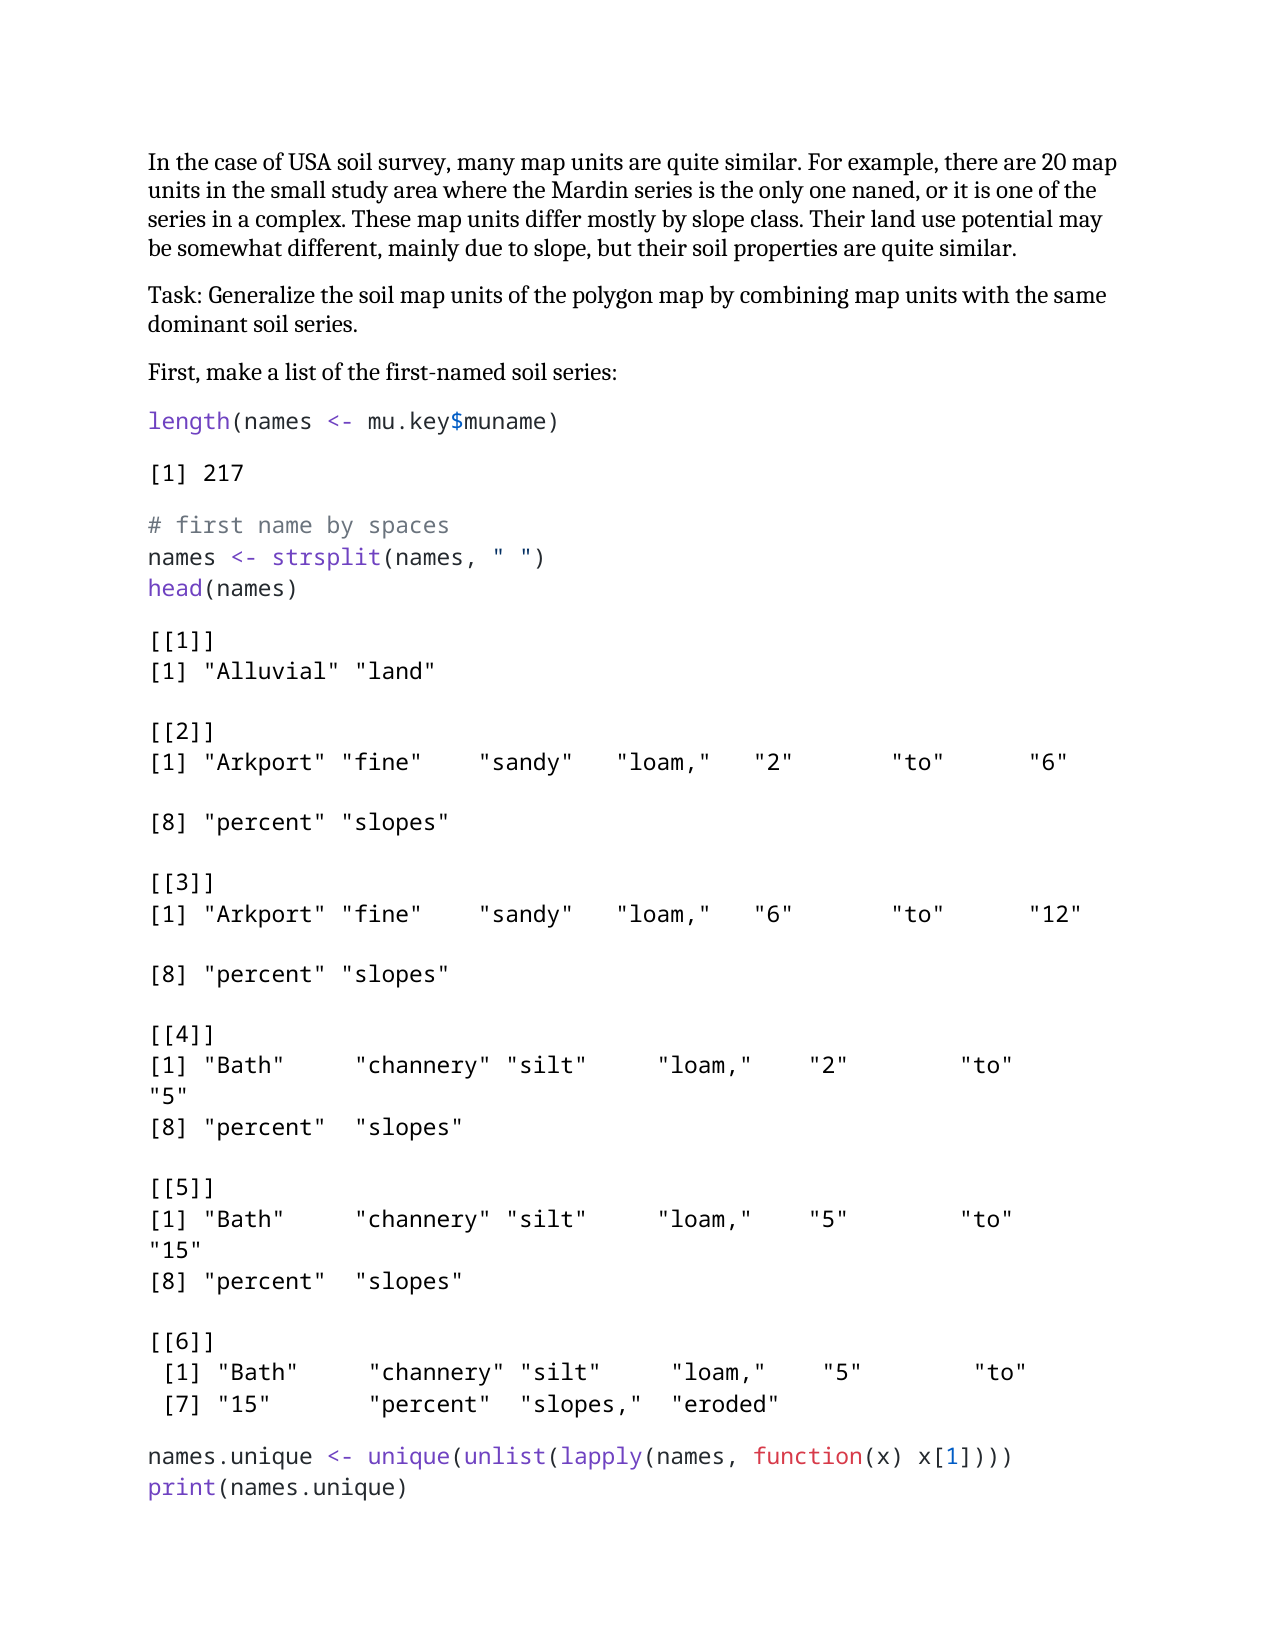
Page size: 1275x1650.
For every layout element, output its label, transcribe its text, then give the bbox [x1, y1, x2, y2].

text First, make a list of the first-named soil series: [148, 358, 1127, 386]
text In the case of USA soil survey, many map units are quite similar. For example, there are 20 map units in the small study area where the Mardin series is the only one naned, or it is one of the series in a complex. These map units differ mostly by slope class. Their land use potential may be somewhat different, mainly due to slope, but their soil properties are quite similar. [148, 148, 1127, 263]
text length(names <- mu.key$muname) [148, 405, 1127, 436]
text names.unique <- unique(unlist(lapply(names, function(x) x[1]))) print(names.unique) [148, 1440, 1127, 1502]
text # first name by spaces names <- strsplit(names, " ") head(names) [148, 509, 1127, 603]
text Task: Generalize the soil map units of the polygon map by combining map units with the same dominant soil series. [148, 281, 1127, 339]
text [1] 217 [148, 457, 1127, 488]
text [[1]] [1] "Alluvial" "land" [[2]] [1] "Arkport" "fine" "sandy" "loam," "2" "to" "6" [8] "percent" "slopes" [[3]] [1] "Arkport" "fine" "sandy" "loam," "6" "to" "12" [8] "percent" "slopes" [[4]] [1] "Bath" "channery" "silt" "loam," "2" "to" "5" [8] "percent" "slopes" [[5]] [1] "Bath" "channery" "silt" "loam," "5" "to" "15" [8] "percent" "slopes" [[6]] [1] "Bath" "channery" "silt" "loam," "5" "to" [7] "15" "percent" "slopes," "eroded" [148, 624, 1127, 1419]
